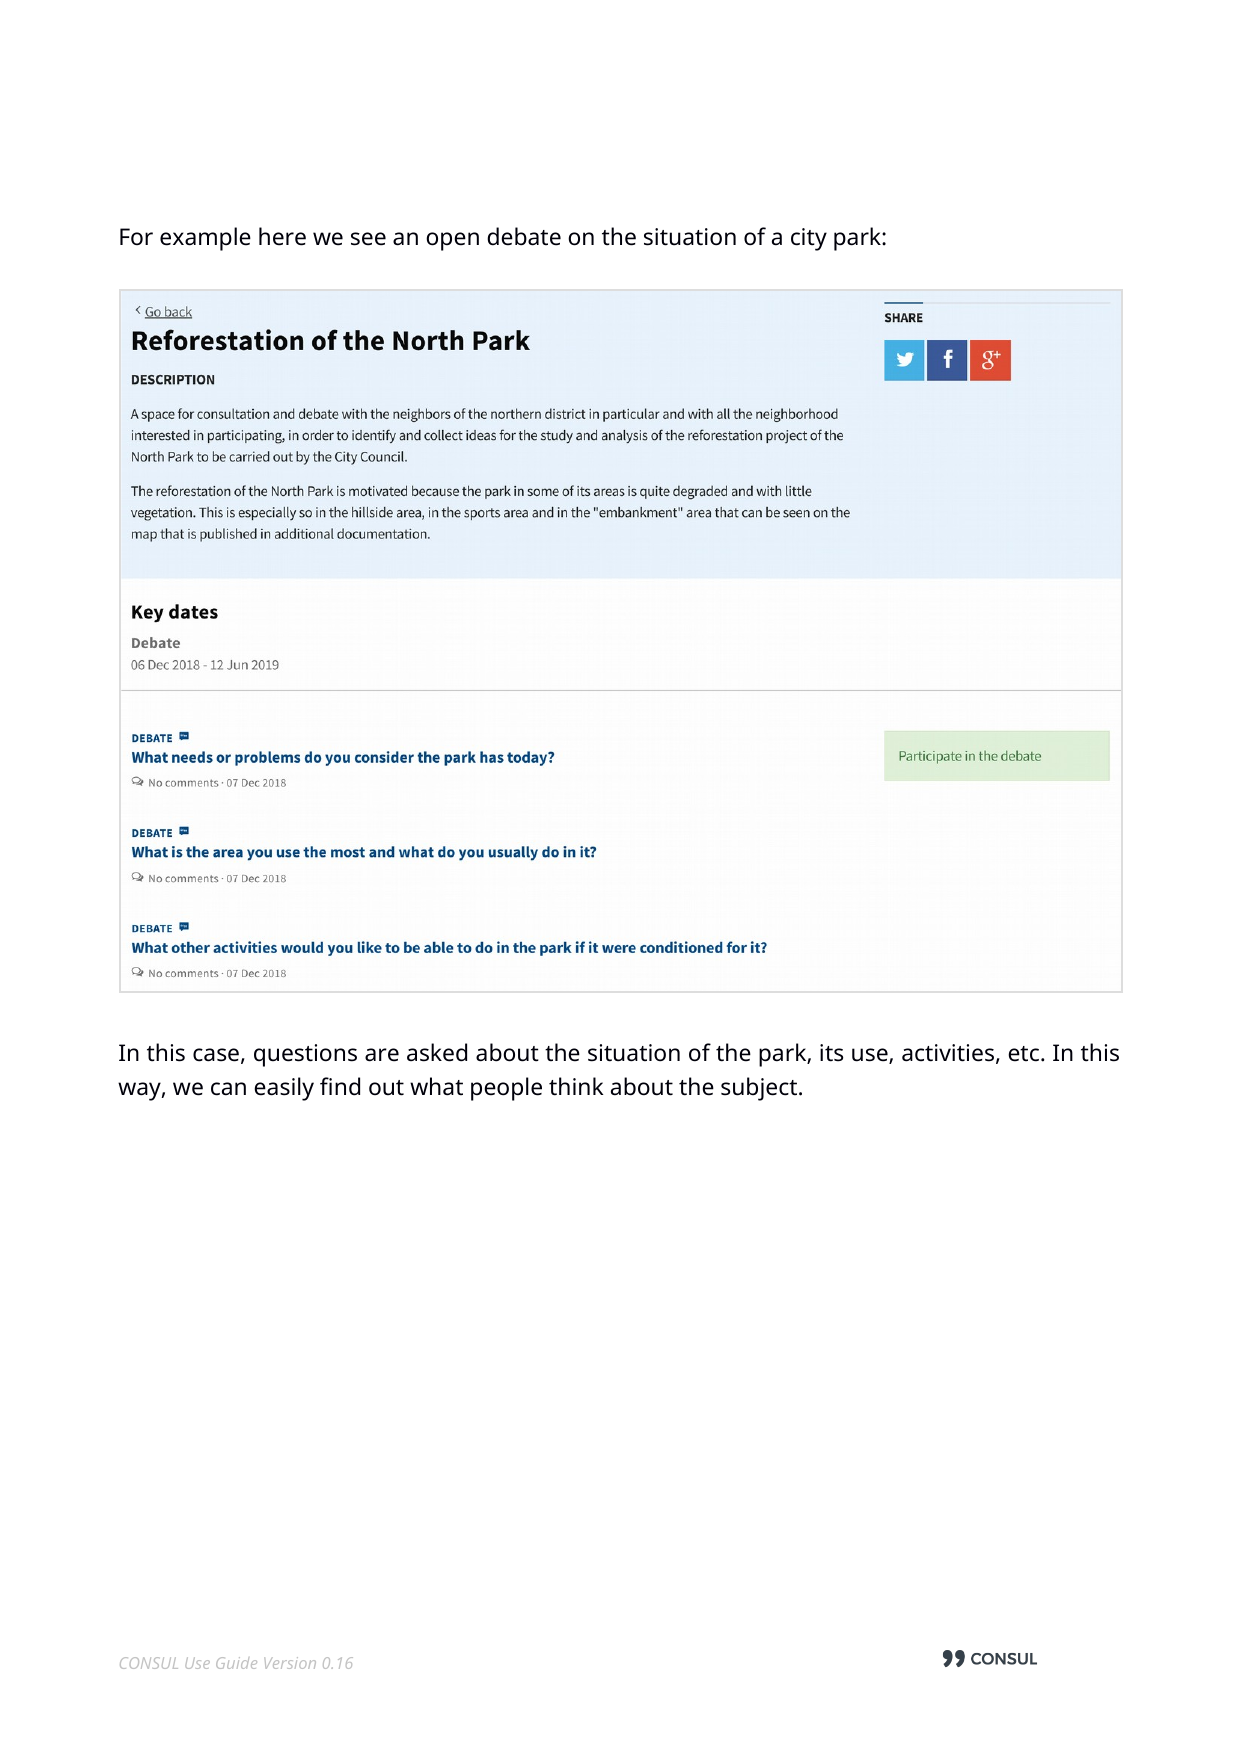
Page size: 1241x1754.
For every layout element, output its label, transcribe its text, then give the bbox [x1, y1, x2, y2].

text For example here we see an open debate on the situation of a city park: [118, 221, 1122, 252]
picture [121, 291, 1121, 991]
text In this case, questions are asked about the situation of the park, its use, activities, etc. In this way, we can easily find out what people think about the subject. [118, 1037, 1122, 1102]
picture [939, 1648, 1040, 1670]
